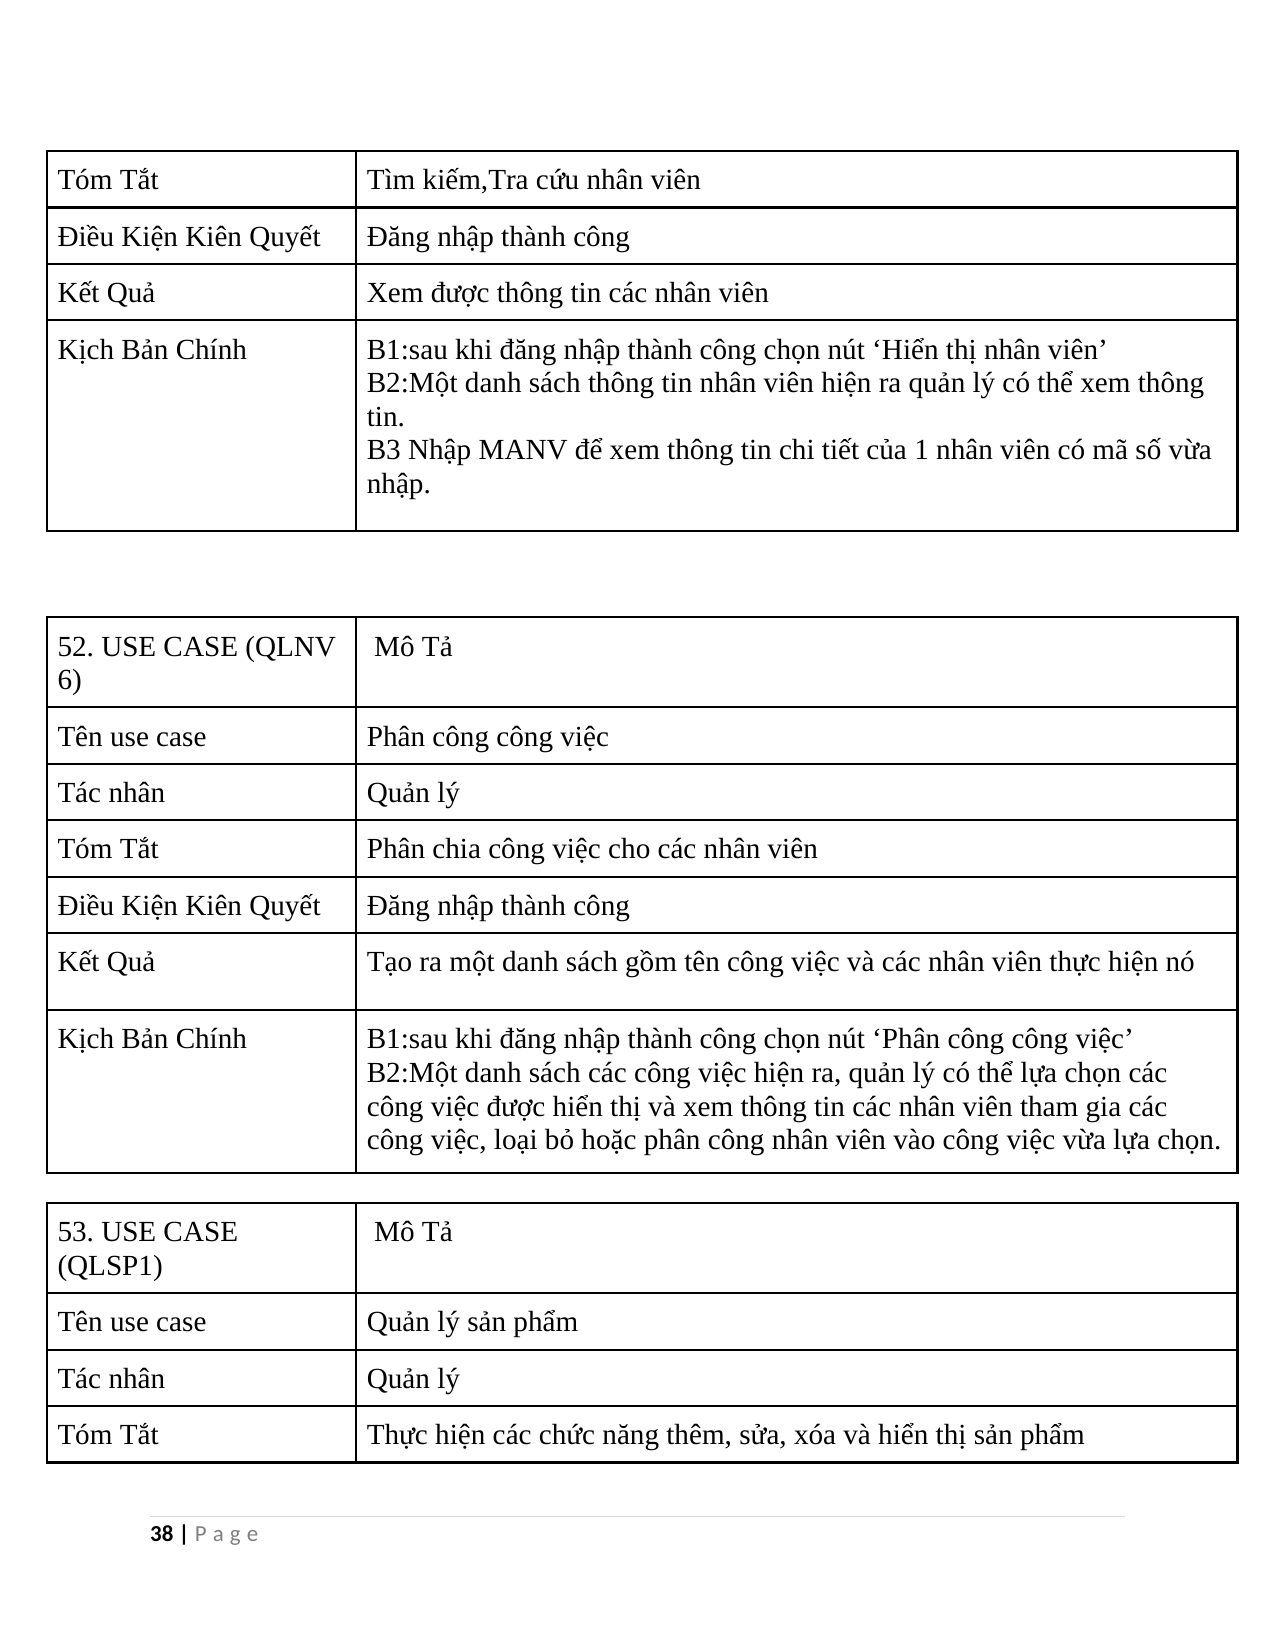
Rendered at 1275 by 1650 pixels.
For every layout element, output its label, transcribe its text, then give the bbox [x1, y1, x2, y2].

table_cell Tóm Tắt [48, 821, 355, 876]
table_cell Điều Kiện Kiên Quyết [48, 209, 355, 263]
table_cell Tìm kiếm,Tra cứu nhân viên [357, 152, 1236, 206]
table_cell Tạo ra một danh sách gồm tên công việc và các nhân viên thực hiện nó [357, 934, 1236, 1009]
table_cell Kịch Bản Chính [48, 1011, 355, 1172]
table_cell Quản lý [357, 1351, 1236, 1405]
table_cell B1:sau khi đăng nhập thành công chọn nút ‘Phân công công việc’ B2:Một danh sách các công việc hiện ra, quản lý có thể lựa chọn các công việc được hiển thị và xem thông tin các nhân viên tham gia các công việc, loại bỏ hoặc phân công nhân viên vào công việc vừa lựa chọn. [357, 1011, 1236, 1172]
table_cell B1:sau khi đăng nhập thành công chọn nút ‘Hiển thị nhân viên’ B2:Một danh sách thông tin nhân viên hiện ra quản lý có thể xem thông tin. B3 Nhập MANV để xem thông tin chi tiết của 1 nhân viên có mã số vừa nhập. [357, 321, 1236, 530]
table_cell Đăng nhập thành công [357, 209, 1236, 263]
table_header 53. USE CASE (QLSP1) [48, 1204, 355, 1292]
table_cell Kịch Bản Chính [48, 321, 355, 530]
table_cell Tác nhân [48, 1351, 355, 1405]
table_cell Tóm Tắt [48, 152, 355, 206]
table_cell Xem được thông tin các nhân viên [357, 265, 1236, 319]
table_cell Quản lý sản phẩm [357, 1294, 1236, 1348]
table_cell Phân chia công việc cho các nhân viên [357, 821, 1236, 876]
table_cell Kết Quả [48, 265, 355, 319]
table_cell Tác nhân [48, 765, 355, 819]
table_cell Thực hiện các chức năng thêm, sửa, xóa và hiển thị sản phẩm [357, 1407, 1236, 1461]
table_cell Phân công công việc [357, 708, 1236, 763]
table_cell Quản lý [357, 765, 1236, 819]
table_cell Tên use case [48, 1294, 355, 1348]
table_cell Kết Quả [48, 934, 355, 1009]
table_cell Tên use case [48, 708, 355, 763]
table_cell Đăng nhập thành công [357, 878, 1236, 932]
table_header 52. USE CASE (QLNV 6) [48, 618, 355, 706]
table_cell Tóm Tắt [48, 1407, 355, 1461]
table_header Mô Tả [357, 1204, 1236, 1292]
table_header Mô Tả [357, 618, 1236, 706]
table_cell Điều Kiện Kiên Quyết [48, 878, 355, 932]
